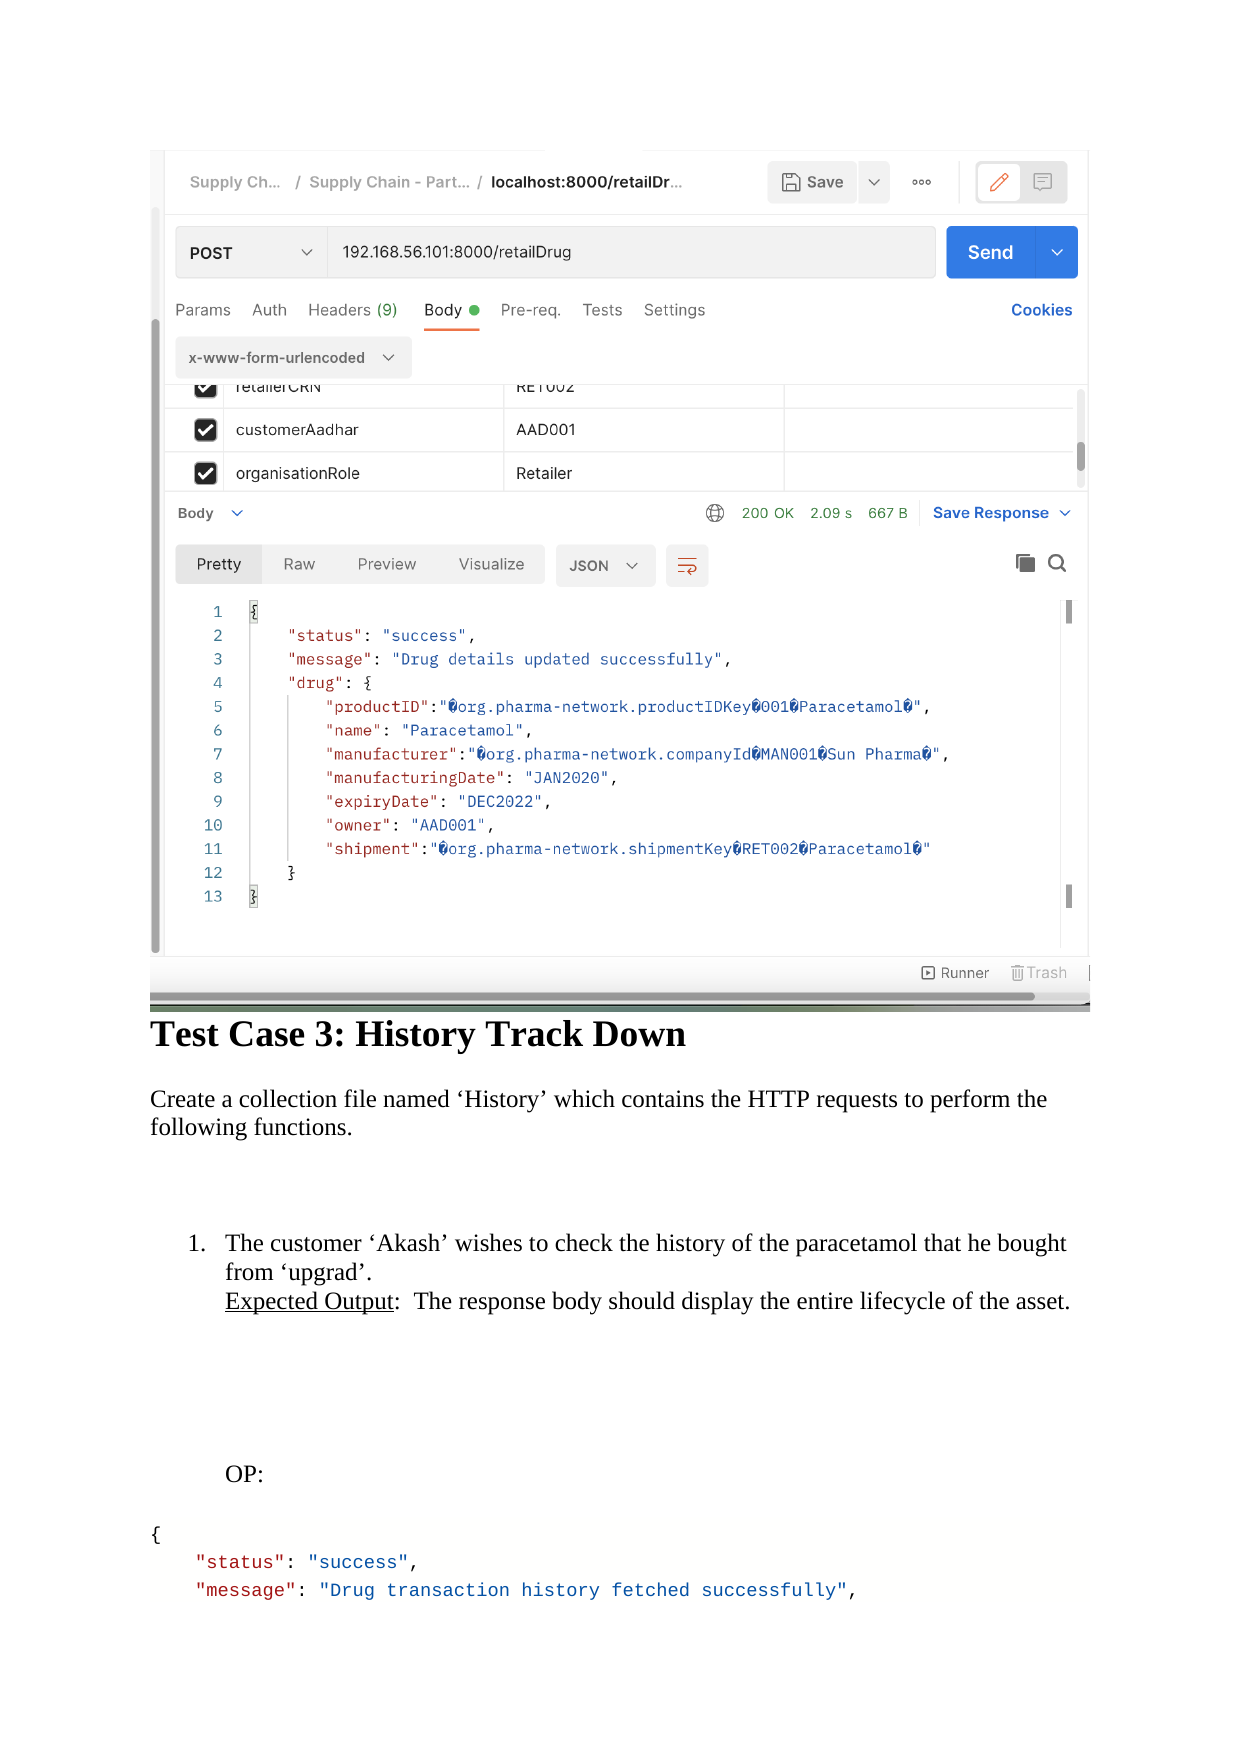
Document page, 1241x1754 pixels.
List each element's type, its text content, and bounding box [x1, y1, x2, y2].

text Create a collection file named ‘History’ which contains the HTTP requests to perform the following functions. [150, 1084, 1090, 1141]
text Test Case 3: History Track Down [150, 1012, 1090, 1054]
list The customer ‘Akash’ wishes to check the history of the paracetamol that he bought from ‘upgrad’. Expected Output: The response body should display the entire lifecycle of the asset. [187, 1228, 1090, 1314]
picture [150, 150, 1091, 1012]
text "status": "success", [150, 1546, 1090, 1574]
text { [150, 1517, 1090, 1546]
text "message": "Drug transaction history fetched successfully", [150, 1574, 1090, 1602]
text OP: [225, 1459, 1090, 1488]
